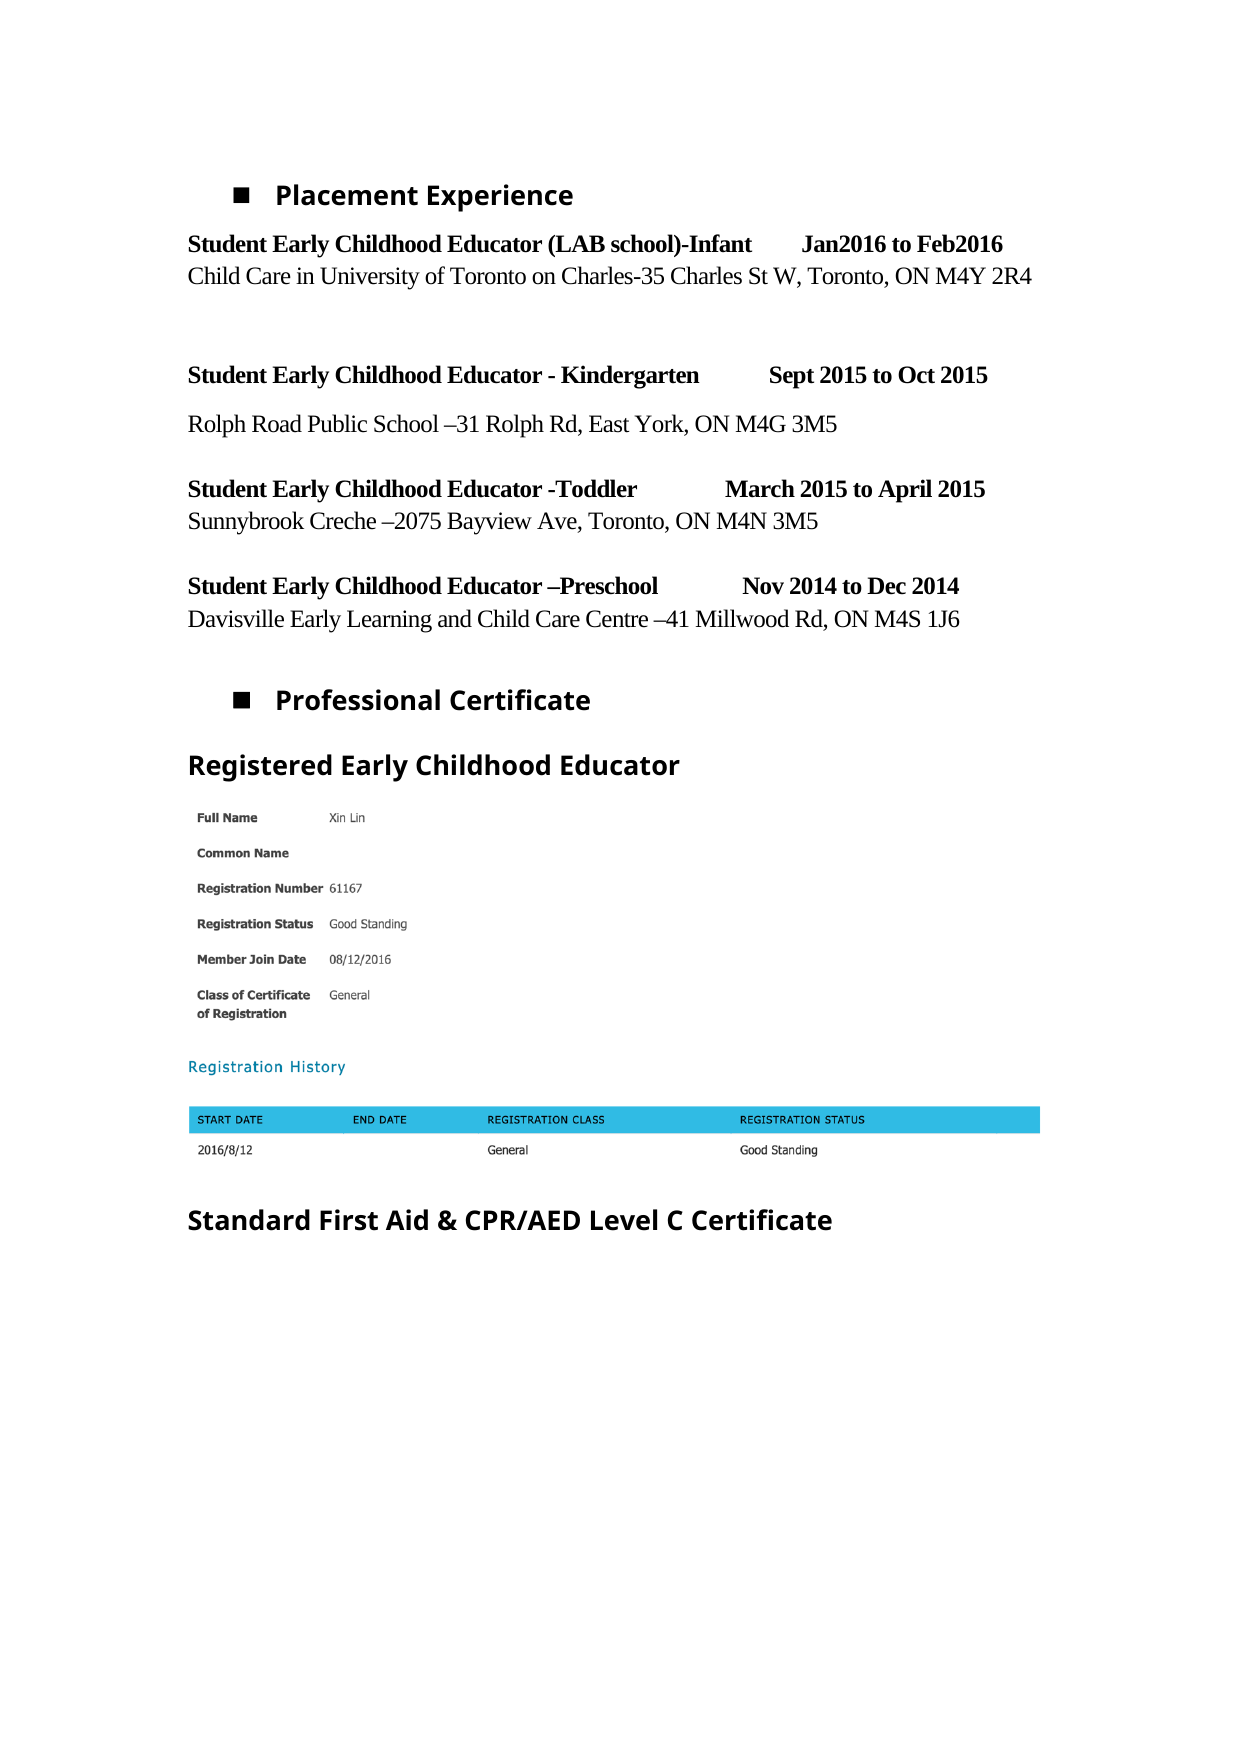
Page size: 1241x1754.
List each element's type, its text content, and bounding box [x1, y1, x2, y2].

text Student Early Childhood Educator -Toddler March 2015 to April 2015 [187, 472, 1053, 504]
list Placement Experience [231, 162, 1053, 227]
text Student Early Childhood Educator –Preschool Nov 2014 to Dec 2014 [187, 569, 1053, 602]
text Student Early Childhood Educator (LAB school)-Infant Jan2016 to Feb2016 [187, 227, 1053, 259]
text Sunnybrook Creche –2075 Bayview Ave, Toronto, ON M4N 3M5 [187, 504, 1053, 537]
list Student Early Childhood Educator - Kindergarten Sept 2015 to Oct 2015 [187, 358, 1053, 390]
list Child Care in University of Toronto on Charles-35 Charles St W, Toronto, ON M4Y 2R4 [187, 259, 1053, 292]
text Davisville Early Learning and Child Care Centre –41 Millwood Rd, ON M4S 1J6 [187, 602, 1053, 634]
list Professional Certificate [231, 667, 1053, 732]
text Rolph Road Public School –31 Rolph Rd, East York, ON M4G 3M5 [187, 407, 1053, 439]
picture [187, 797, 1053, 1178]
text Standard First Aid & CPR/AED Level C Certificate [187, 1187, 1053, 1252]
text Registered Early Childhood Educator [187, 732, 1053, 797]
